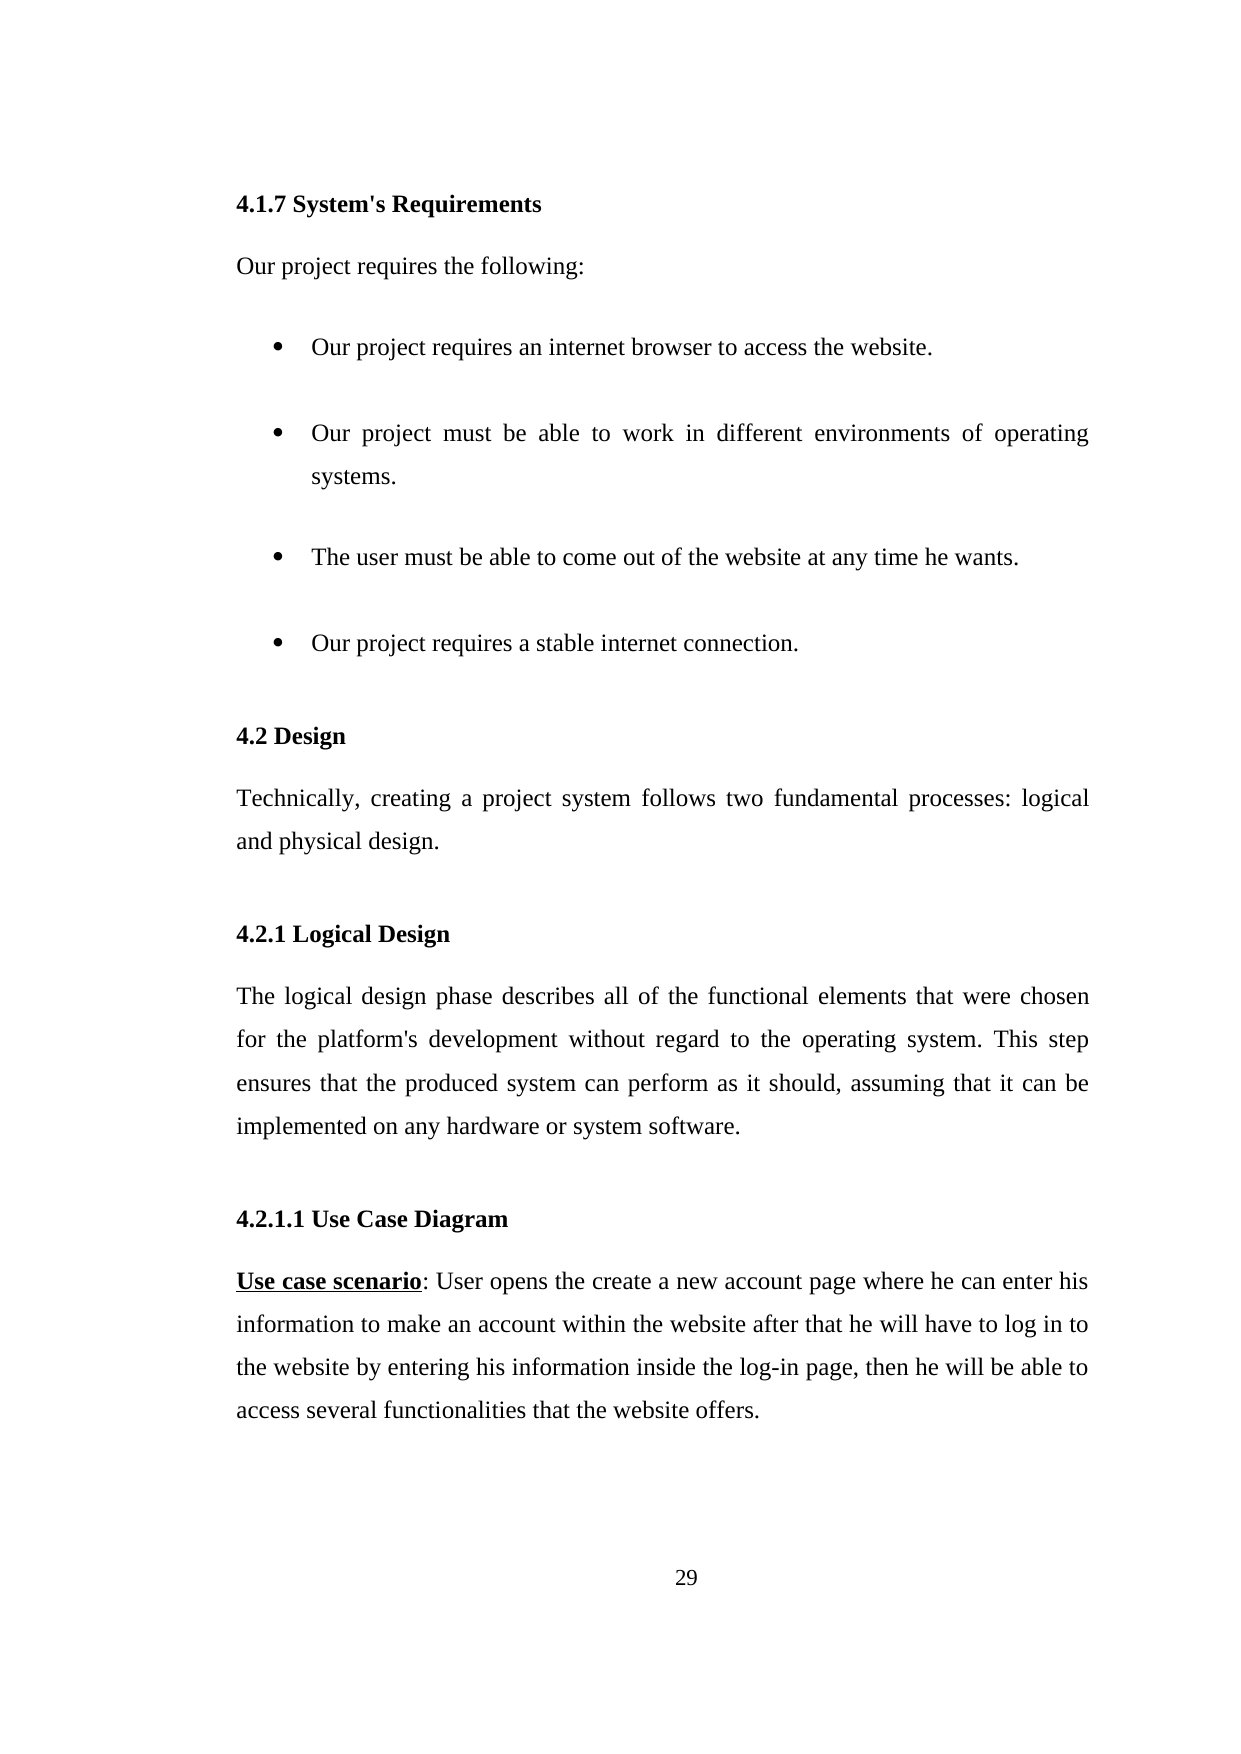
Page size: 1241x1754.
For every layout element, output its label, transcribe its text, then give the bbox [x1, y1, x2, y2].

text Technically, creating a project system follows two fundamental processes: logical and physical design. [236, 783, 1090, 855]
text The logical design phase describes all of the functional elements that were chosen for the platform's development without regard to the operating system. This step ensures that the produced system can perform as it should, assuming that it can be implemented on any hardware or system software. [236, 981, 1090, 1139]
list The user must be able to come out of the website at any time he wants. [274, 542, 1090, 571]
list Our project requires a stable internet connection. [274, 628, 1090, 657]
subtitle Logical Design [236, 919, 1090, 948]
subtitle Design [236, 721, 1090, 750]
text Use case scenario: User opens the create a new account page where he can enter his information to make an account within the website after that he will have to log in to the website by entering his information inside the log-in page, then he will be able to access several functionalities that the website offers. [236, 1266, 1090, 1424]
list Our project must be able to work in different environments of operating systems. [274, 418, 1090, 490]
text Our project requires the following: [236, 251, 1090, 280]
subtitle Use Case Diagram [236, 1204, 1090, 1233]
subtitle System's Requirements [236, 189, 1090, 218]
list Our project requires an internet browser to access the website. [274, 332, 1090, 361]
